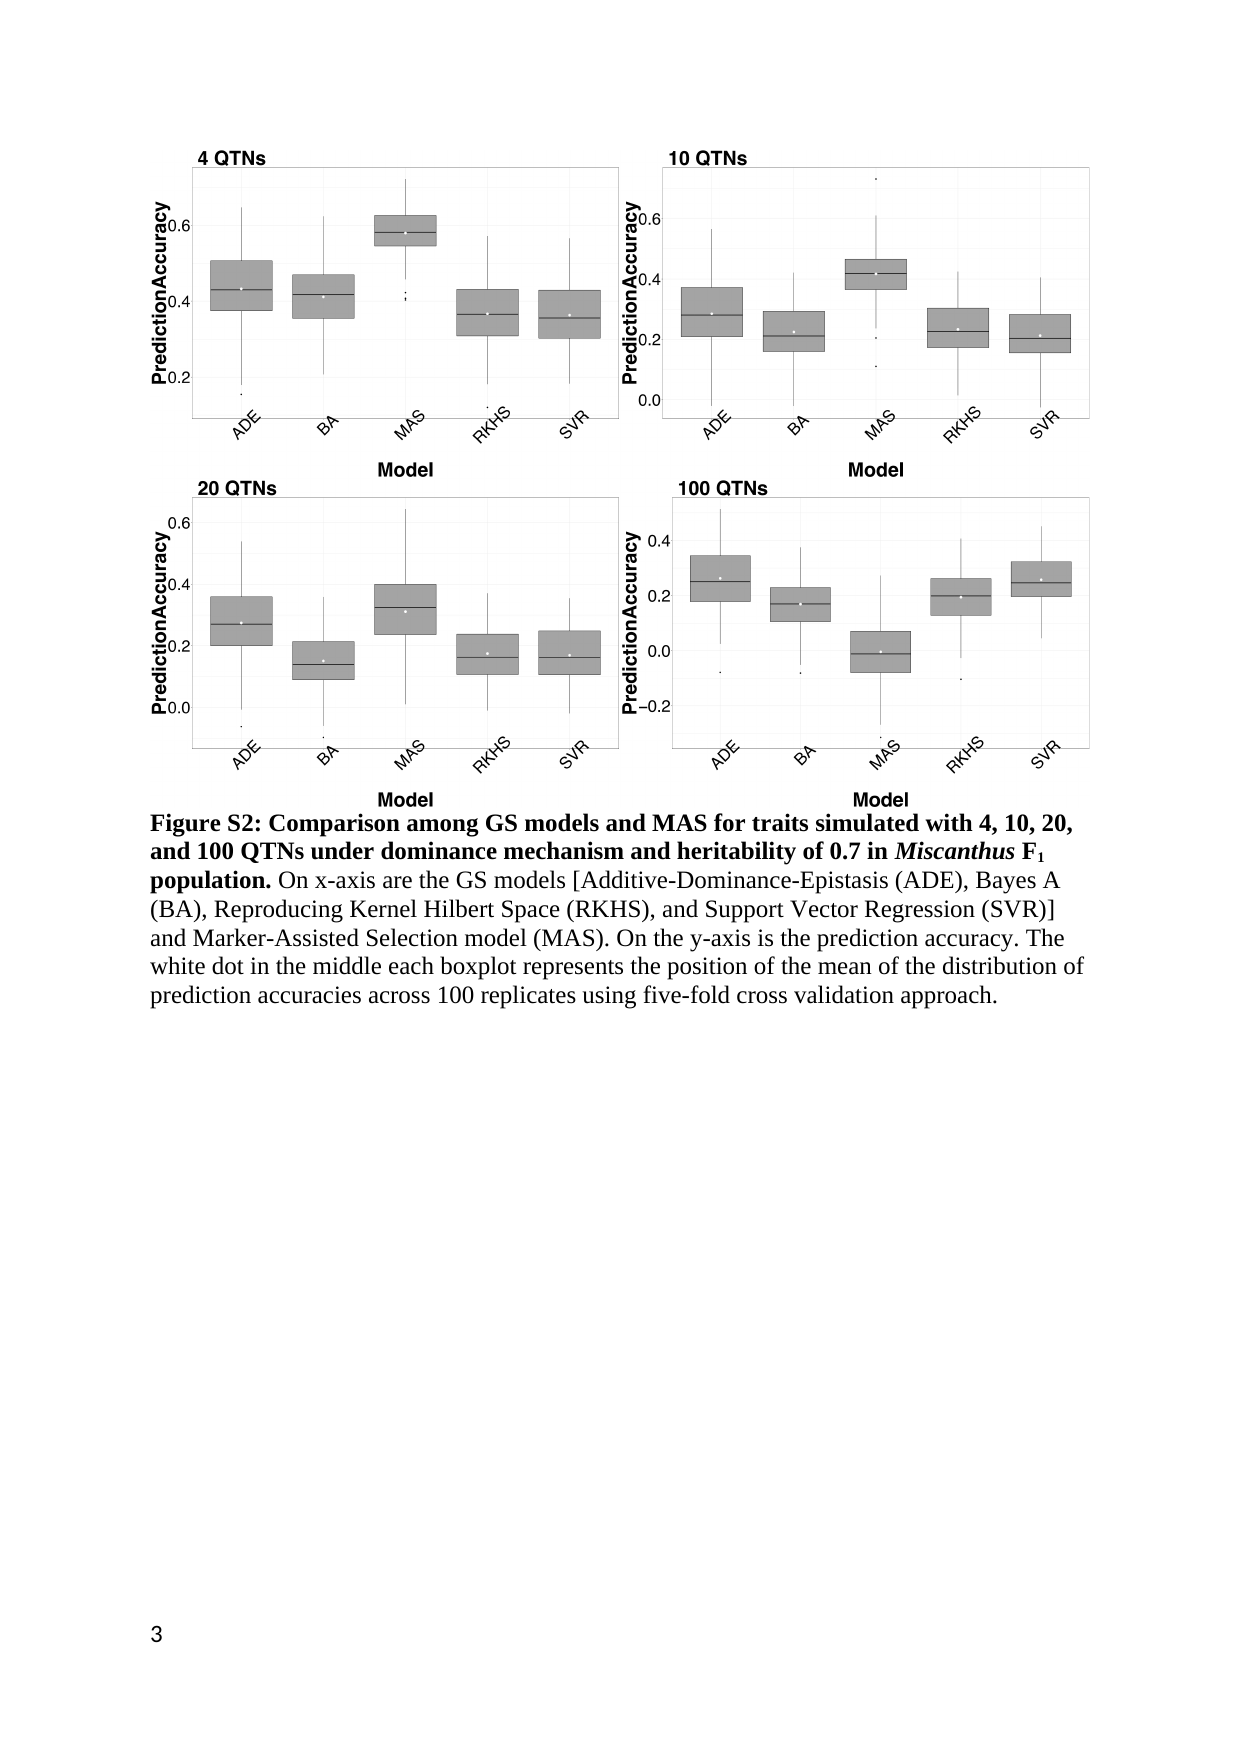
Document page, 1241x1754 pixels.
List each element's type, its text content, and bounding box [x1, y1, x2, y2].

text Figure S2: Comparison among GS models and MAS for traits simulated with 4, 10, 20, and 100 QTNs under dominance mechanism and heritability of 0.7 in Miscanthus F1 population. On x-axis are the GS models [Additive-Dominance-Epistasis (ADE), Bayes A (BA), Reproducing Kernel Hilbert Space (RKHS), and Support Vector Regression (SVR)] and Marker-Assisted Selection model (MAS). On the y-axis is the prediction accuracy. The white dot in the middle each boxplot represents the position of the mean of the distribution of prediction accuracies across 100 replicates using five-fold cross validation approach. [150, 808, 1090, 1009]
